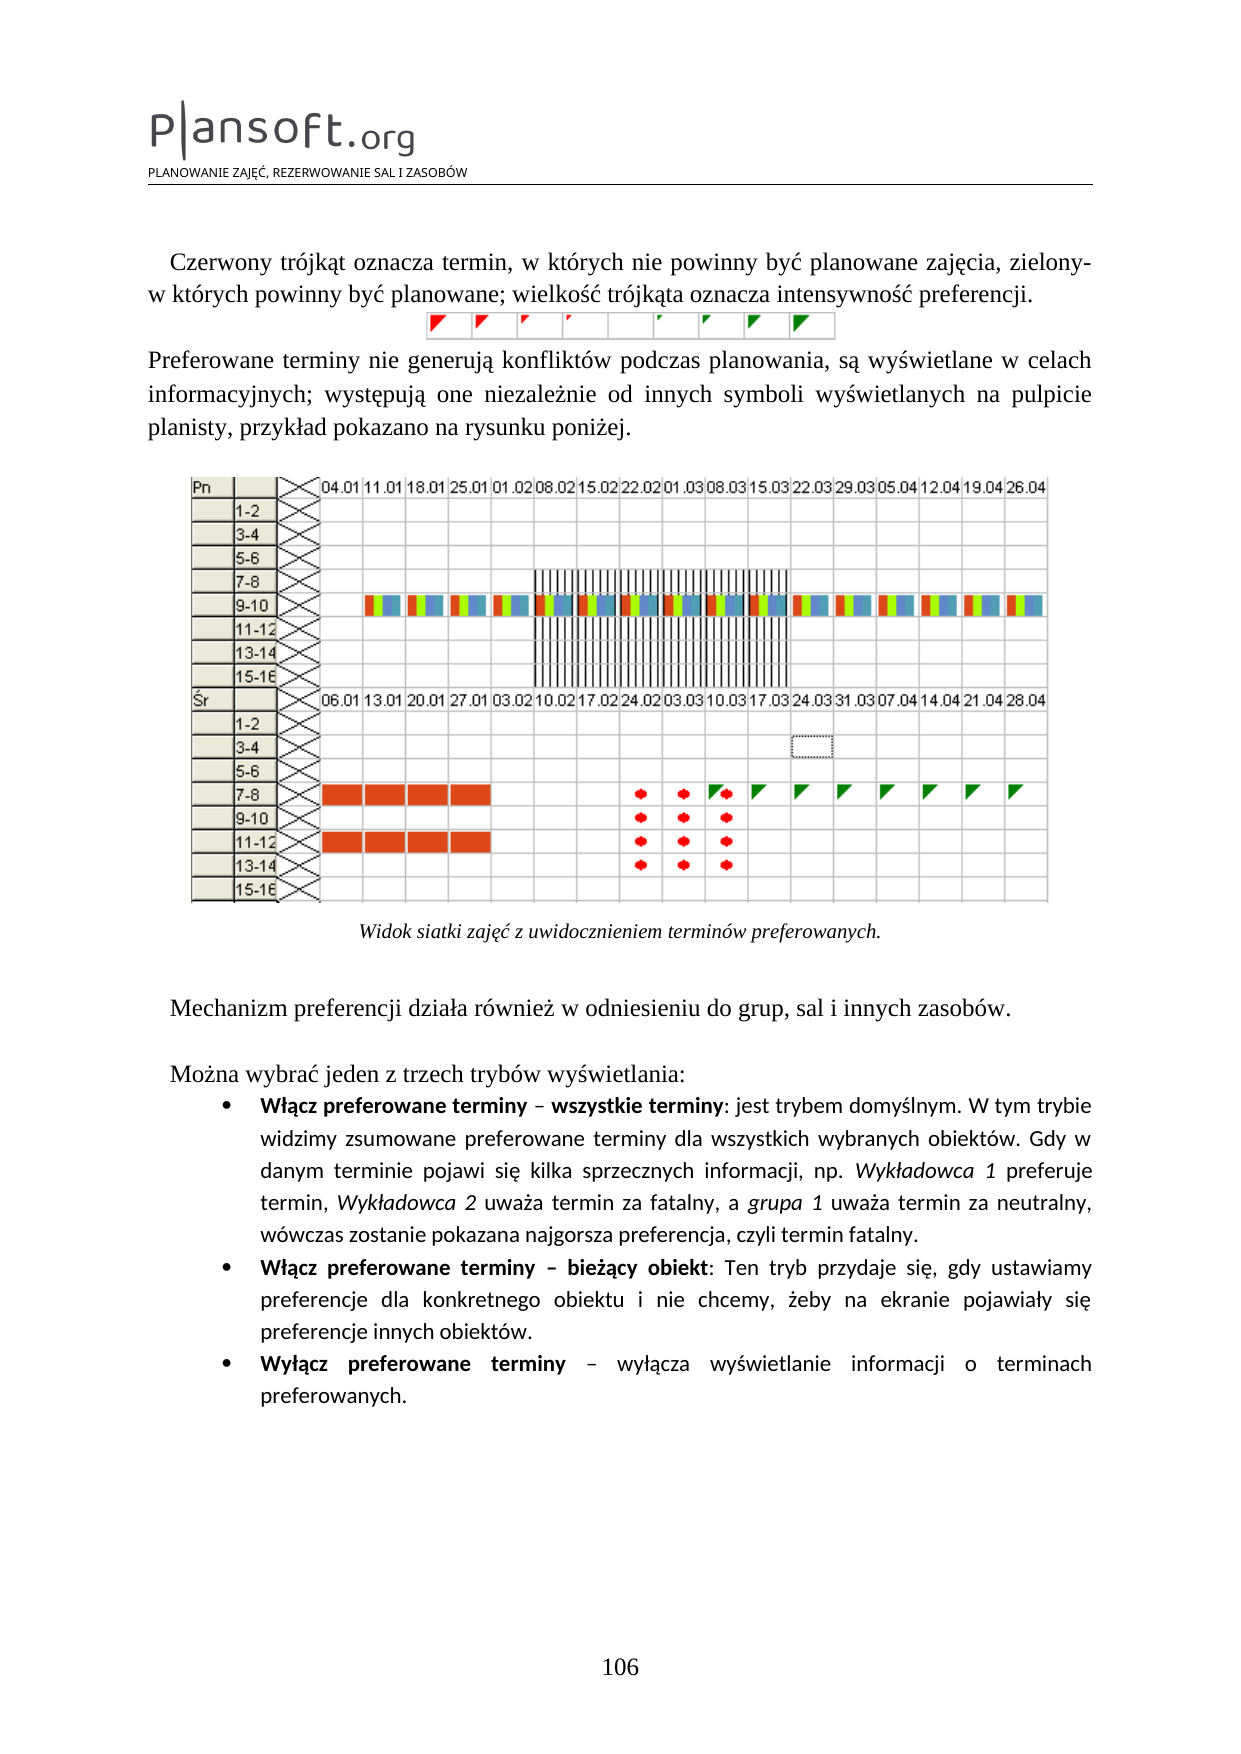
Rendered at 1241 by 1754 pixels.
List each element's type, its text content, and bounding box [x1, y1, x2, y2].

picture [426, 312, 836, 340]
list Włącz preferowane terminy – bieżący obiekt: Ten tryb przydaje się, gdy ustawiamy preferencje dla konkretnego obiektu i nie chcemy, żeby na ekranie pojawiały się preferencje innych obiektów. [223, 1253, 1093, 1345]
text Mechanizm preferencji działa również w odniesieniu do grup, sal i innych zasobów. [148, 993, 1093, 1021]
list Włącz preferowane terminy – wszystkie terminy: jest trybem domyślnym. W tym trybie widzimy zsumowane preferowane terminy dla wszystkich wybranych obiektów. Gdy w danym terminie pojawi się kilka sprzecznych informacji, np. Wykładowca 1 preferuje termin, Wykładowca 2 uważa termin za fatalny, a grupa 1 uważa termin za neutralny, wówczas zostanie pokazana najgorsza preferencja, czyli termin fatalny. [223, 1092, 1093, 1248]
text Widok siatki zajęć z uwidocznieniem terminów preferowanych. [148, 919, 1093, 943]
text Można wybrać jeden z trzech trybów wyświetlania: [148, 1059, 1093, 1087]
picture [147, 73, 418, 165]
list Wyłącz preferowane terminy – wyłącza wyświetlanie informacji o terminach preferowanych. [223, 1349, 1093, 1409]
text Czerwony trójkąt oznacza termin, w których nie powinny być planowane zajęcia, zielony- w których powinny być planowane; wielkość trójkąta oznacza intensywność preferencji. [148, 247, 1093, 308]
picture [191, 477, 1049, 903]
text Preferowane terminy nie generują konfliktów podczas planowania, są wyświetlane w celach informacyjnych; występują one niezależnie od innych symboli wyświetlanych na pulpicie planisty, przykład pokazano na rysunku poniżej. [148, 346, 1093, 440]
